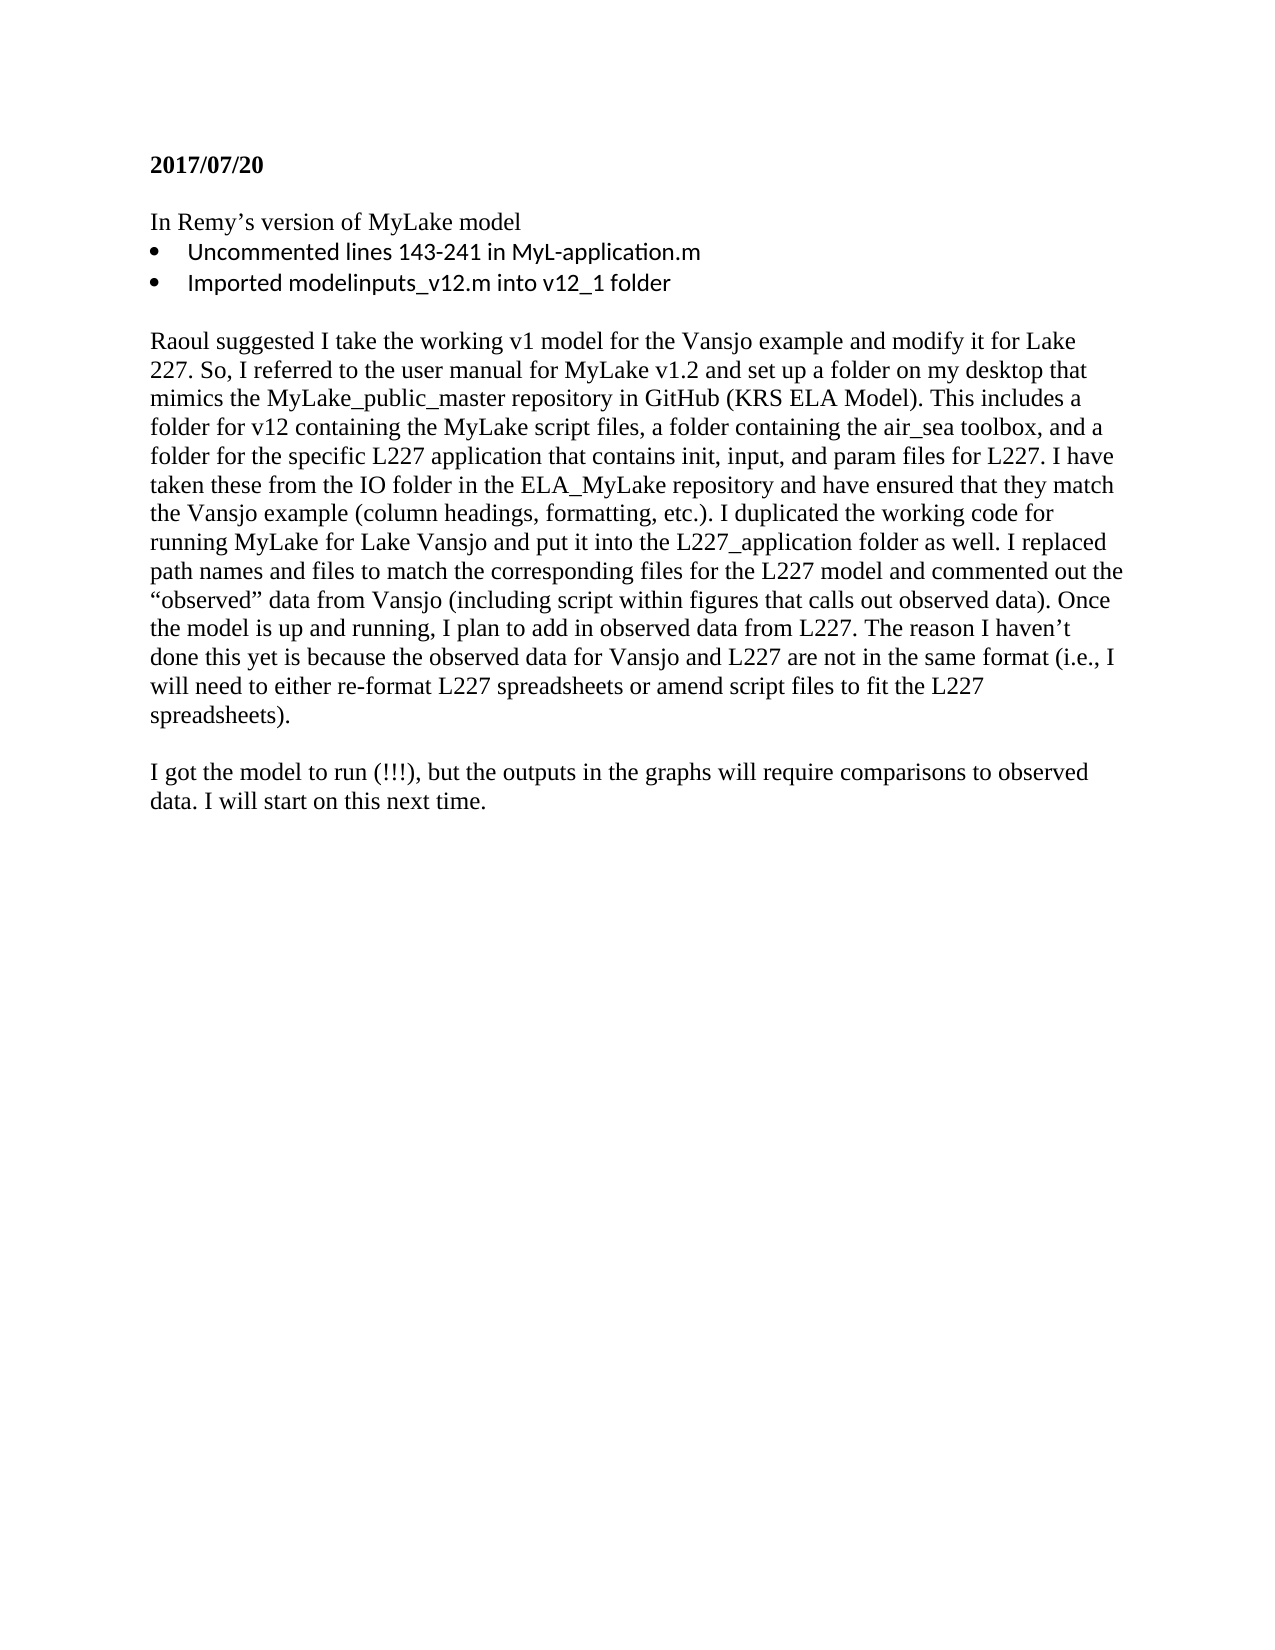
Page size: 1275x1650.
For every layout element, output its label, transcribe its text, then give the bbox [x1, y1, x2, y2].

list Imported modelinputs_v12.m into v12_1 folder [150, 267, 1125, 297]
text I got the model to run (!!!), but the outputs in the graphs will require comparisons to observed data. I will start on this next time. [150, 757, 1125, 815]
list Uncommented lines 143-241 in MyL-application.m [150, 236, 1125, 267]
text In Remy’s version of MyLake model [150, 207, 1125, 236]
text 2017/07/20 [150, 150, 1125, 179]
text Raoul suggested I take the working v1 model for the Vansjo example and modify it for Lake 227. So, I referred to the user manual for MyLake v1.2 and set up a folder on my desktop that mimics the MyLake_public_master repository in GitHub (KRS ELA Model). This includes a folder for v12 containing the MyLake script files, a folder containing the air_sea toolbox, and a folder for the specific L227 application that contains init, input, and param files for L227. I have taken these from the IO folder in the ELA_MyLake repository and have ensured that they match the Vansjo example (column headings, formatting, etc.). I duplicated the working code for running MyLake for Lake Vansjo and put it into the L227_application folder as well. I replaced path names and files to match the corresponding files for the L227 model and commented out the “observed” data from Vansjo (including script within figures that calls out observed data). Once the model is up and running, I plan to add in observed data from L227. The reason I haven’t done this yet is because the observed data for Vansjo and L227 are not in the same format (i.e., I will need to either re-format L227 spreadsheets or amend script files to fit the L227 spreadsheets). [150, 326, 1125, 728]
